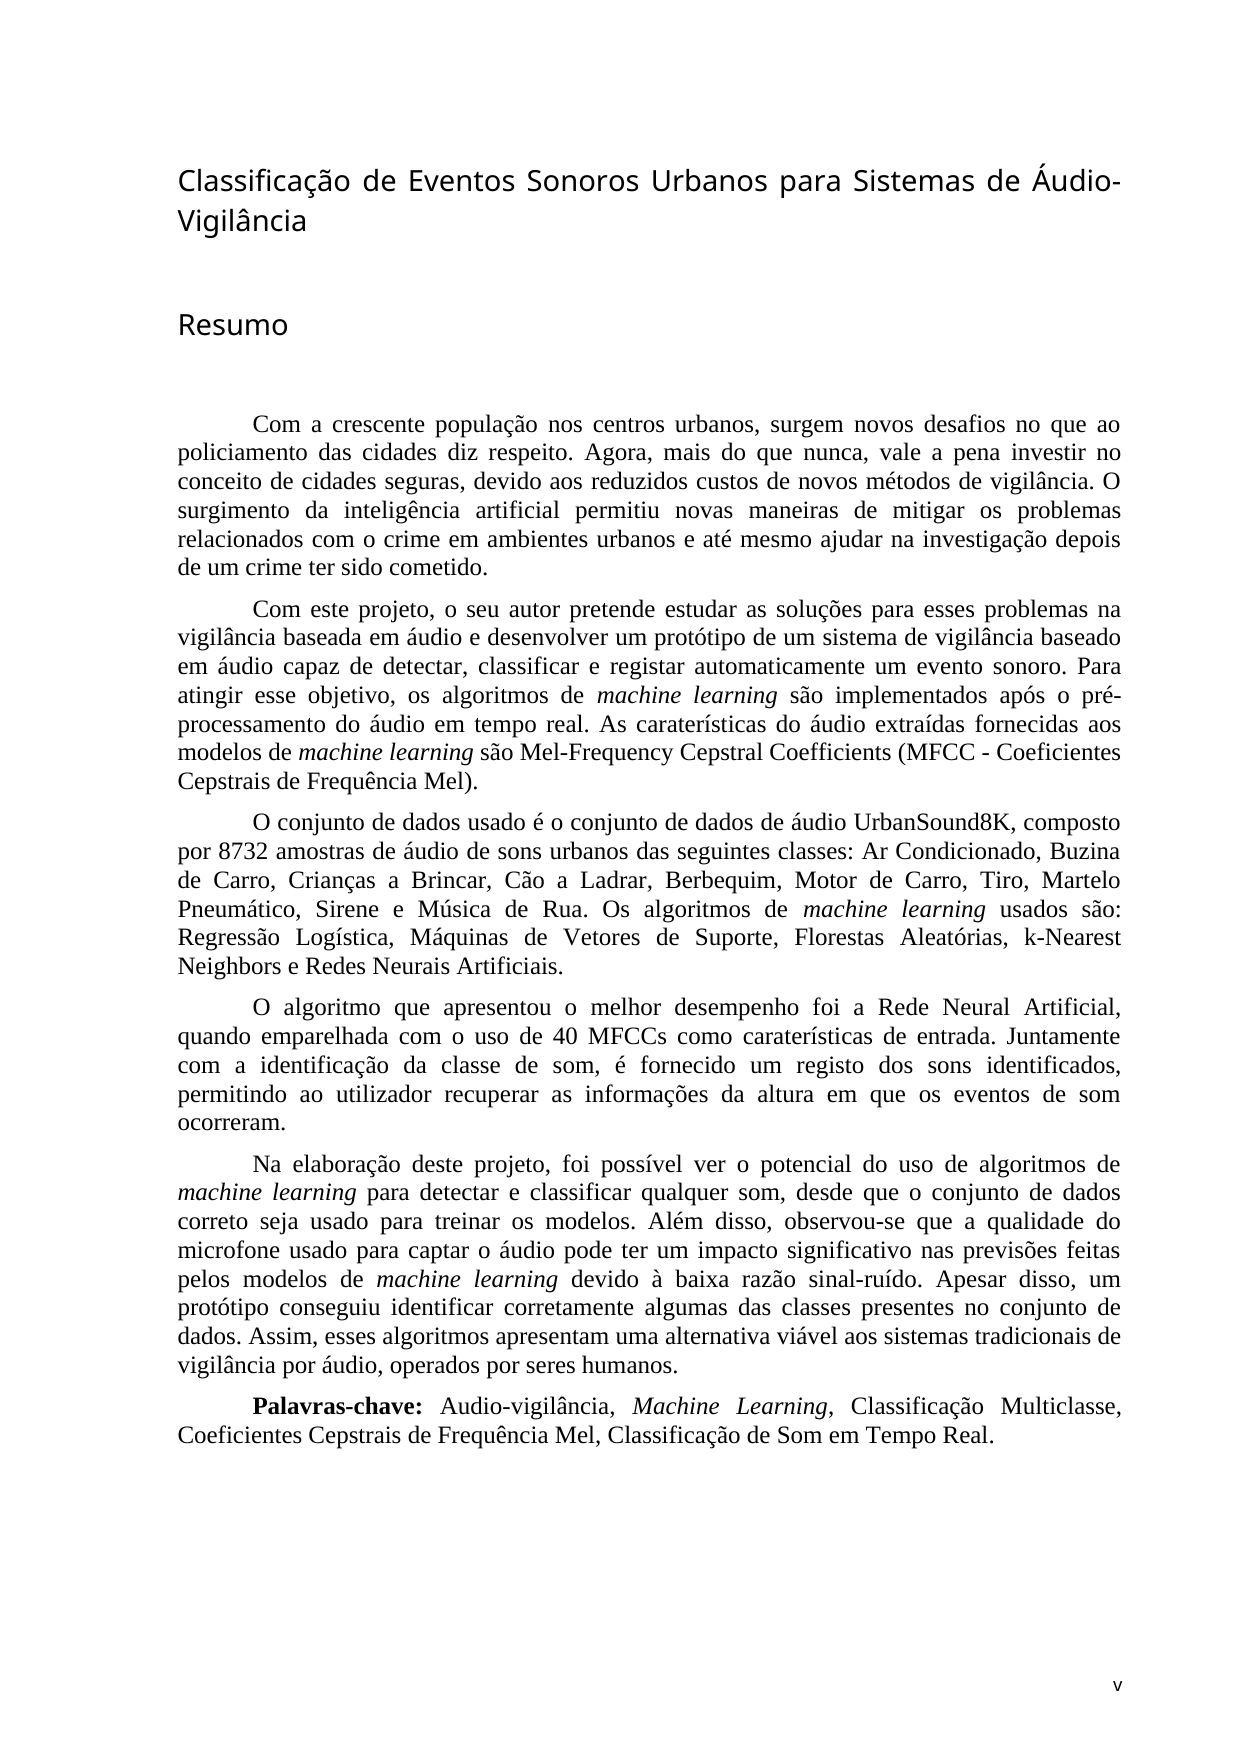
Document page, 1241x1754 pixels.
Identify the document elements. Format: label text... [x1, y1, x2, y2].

text Na elaboração deste projeto, foi possível ver o potencial do uso de algoritmos de machine learning para detectar e classificar qualquer som, desde que o conjunto de dados correto seja usado para treinar os modelos. Além disso, observou-se que a qualidade do microfone usado para captar o áudio pode ter um impacto significativo nas previsões feitas pelos modelos de machine learning devido à baixa razão sinal-ruído. Apesar disso, um protótipo conseguiu identificar corretamente algumas das classes presentes no conjunto de dados. Assim, esses algoritmos apresentam uma alternativa viável aos sistemas tradicionais de vigilância por áudio, operados por seres humanos. [177, 1149, 1122, 1379]
text Com a crescente população nos centros urbanos, surgem novos desafios no que ao policiamento das cidades diz respeito. Agora, mais do que nunca, vale a pena investir no conceito de cidades seguras, devido aos reduzidos custos de novos métodos de vigilância. O surgimento da inteligência artificial permitiu novas maneiras de mitigar os problemas relacionados com o crime em ambientes urbanos e até mesmo ajudar na investigação depois de um crime ter sido cometido. [177, 409, 1122, 581]
text O algoritmo que apresentou o melhor desempenho foi a Rede Neural Artificial, quando emparelhada com o uso de 40 MFCCs como caraterísticas de entrada. Juntamente com a identificação da classe de som, é fornecido um registo dos sons identificados, permitindo ao utilizador recuperar as informações da altura em que os eventos de som ocorreram. [177, 992, 1122, 1136]
text O conjunto de dados usado é o conjunto de dados de áudio UrbanSound8K, composto por 8732 amostras de áudio de sons urbanos das seguintes classes: Ar Condicionado, Buzina de Carro, Crianças a Brincar, Cão a Ladrar, Berbequim, Motor de Carro, Tiro, Martelo Pneumático, Sirene e Música de Rua. Os algoritmos de machine learning usados são: Regressão Logística, Máquinas de Vetores de Suporte, Florestas Aleatórias, k-Nearest Neighbors e Redes Neurais Artificiais. [177, 807, 1122, 980]
text Classificação de Eventos Sonoros Urbanos para Sistemas de Áudio-Vigilância [177, 160, 1122, 239]
subtitle Resumo [177, 304, 1122, 344]
text Palavras-chave: Audio-vigilância, Machine Learning, Classificação Multiclasse, Coeficientes Cepstrais de Frequência Mel, Classificação de Som em Tempo Real. [177, 1391, 1122, 1449]
text Com este projeto, o seu autor pretende estudar as soluções para esses problemas na vigilância baseada em áudio e desenvolver um protótipo de um sistema de vigilância baseado em áudio capaz de detectar, classificar e registar automaticamente um evento sonoro. Para atingir esse objetivo, os algoritmos de machine learning são implementados após o pré-processamento do áudio em tempo real. As caraterísticas do áudio extraídas fornecidas aos modelos de machine learning são Mel-Frequency Cepstral Coefficients (MFCC - Coeficientes Cepstrais de Frequência Mel). [177, 594, 1122, 795]
